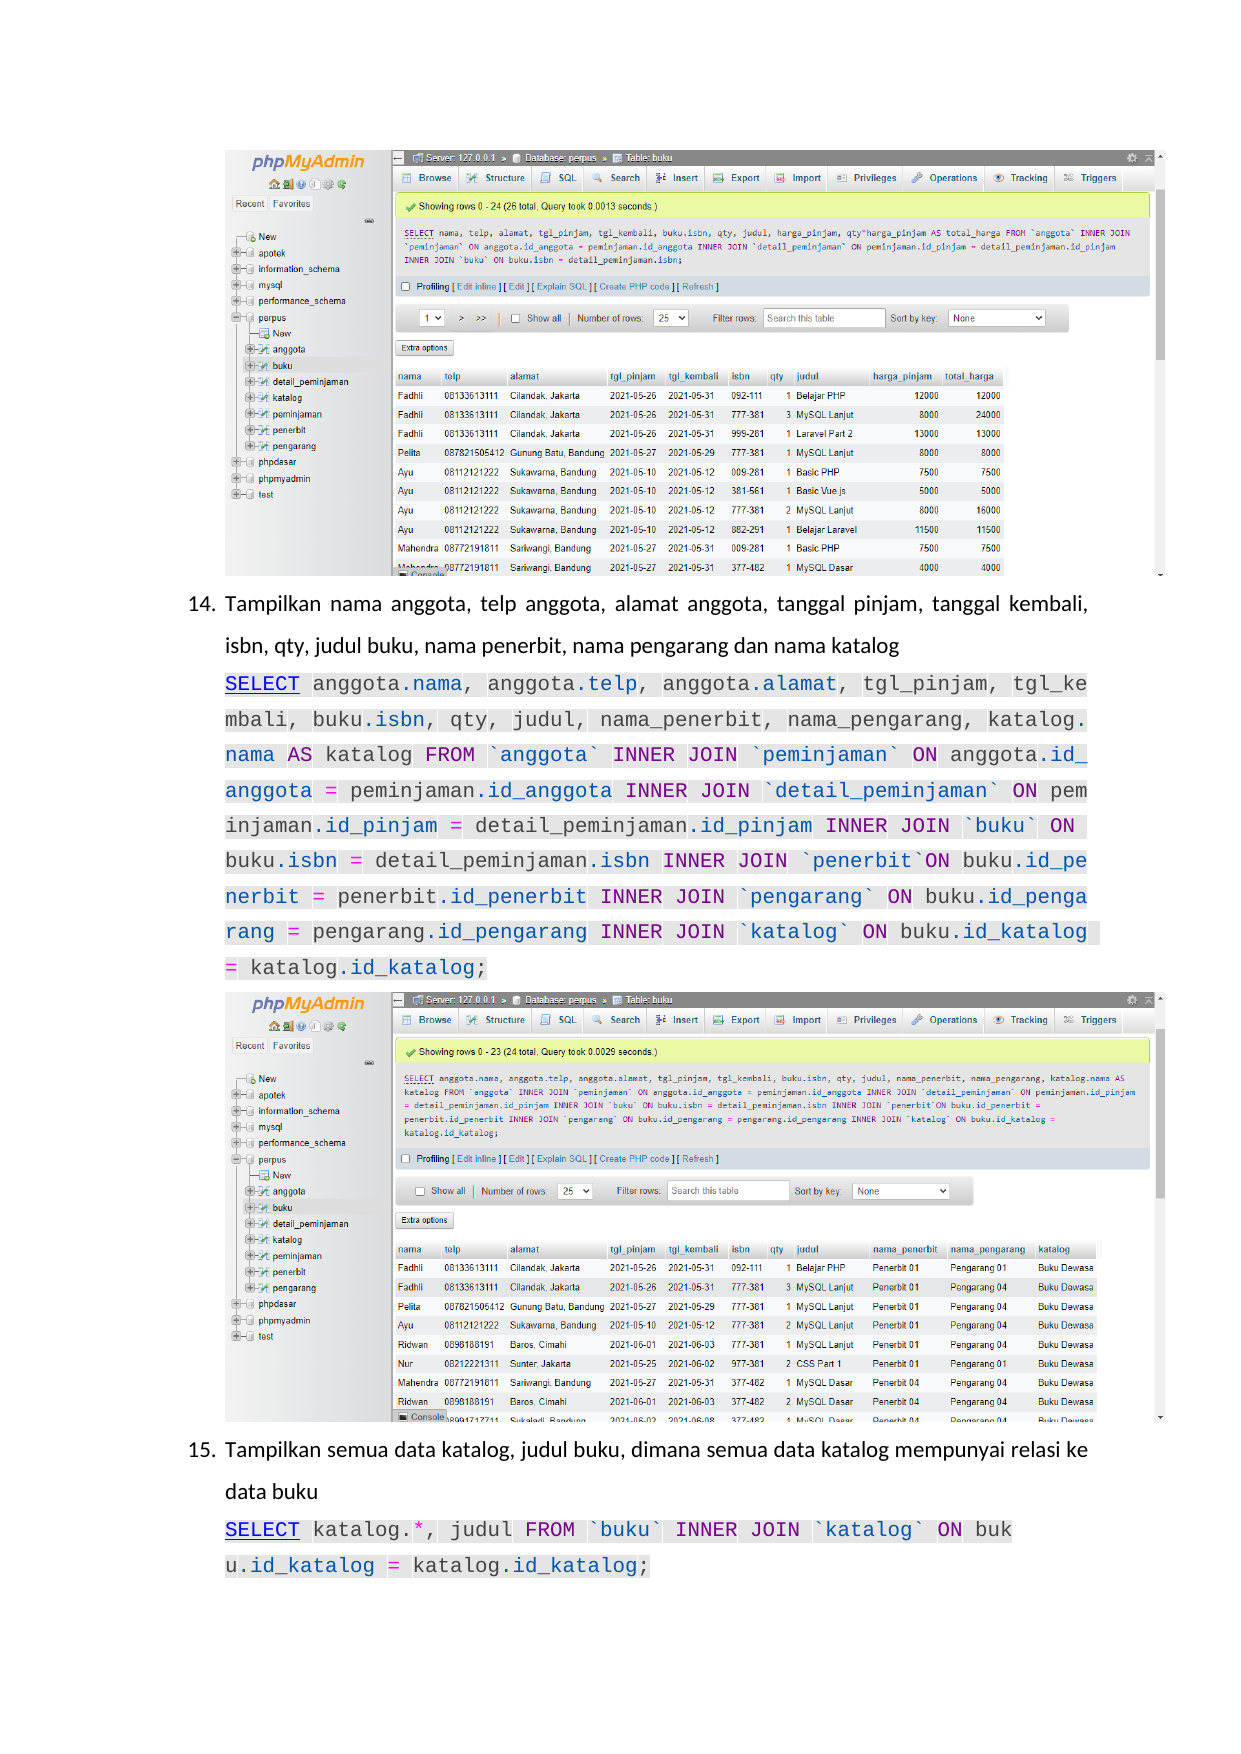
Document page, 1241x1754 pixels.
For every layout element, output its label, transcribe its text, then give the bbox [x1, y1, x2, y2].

list SELECT katalog.*, judul FROM `buku` INNER JOIN `katalog` ON buku.id_katalog = katalog.id_katalog; [225, 1519, 1090, 1578]
picture [225, 150, 1166, 576]
picture [225, 992, 1166, 1422]
list SELECT anggota.nama, anggota.telp, anggota.alamat, tgl_pinjam, tgl_kembali, buku.isbn, qty, judul, nama_penerbit, nama_pengarang, katalog.nama AS katalog FROM `anggota` INNER JOIN `peminjaman` ON anggota.id_anggota = peminjaman.id_anggota INNER JOIN `detail_peminjaman` ON peminjaman.id_pinjam = detail_peminjaman.id_pinjam INNER JOIN `buku` ON buku.isbn = detail_peminjaman.isbn INNER JOIN `penerbit`ON buku.id_penerbit = penerbit.id_penerbit INNER JOIN `pengarang` ON buku.id_pengarang = pengarang.id_pengarang INNER JOIN `katalog` ON buku.id_katalog = katalog.id_katalog; [225, 673, 1090, 980]
list Tampilkan semua data katalog, judul buku, dimana semua data katalog mempunyai relasi ke data buku [187, 1436, 1090, 1506]
list Tampilkan nama anggota, telp anggota, alamat anggota, tanggal pinjam, tanggal kembali, isbn, qty, judul buku, nama penerbit, nama pengarang dan nama katalog [187, 589, 1090, 659]
